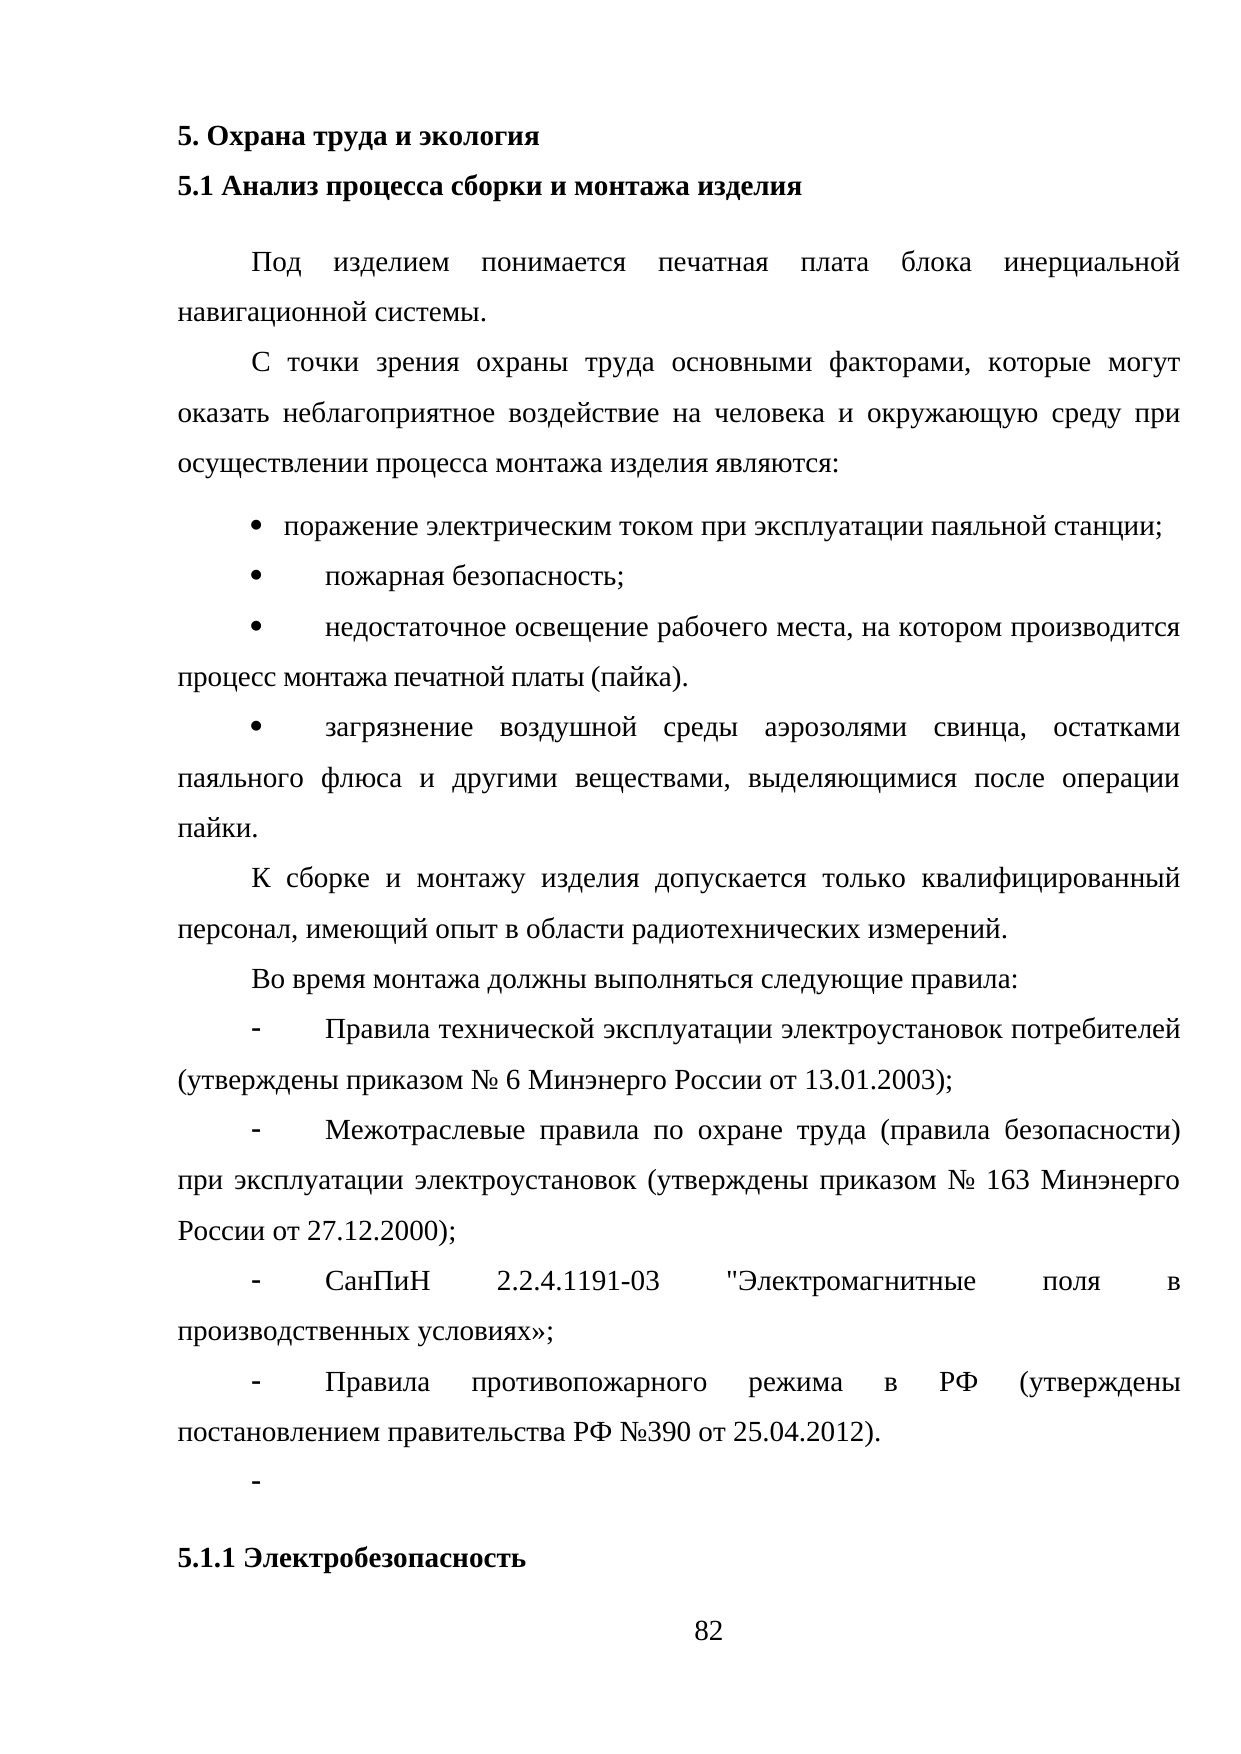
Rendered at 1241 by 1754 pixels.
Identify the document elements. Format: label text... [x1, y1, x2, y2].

subtitle Электробезопасность [177, 1540, 1181, 1573]
list СанПиН 2.2.4.1191-03 "Электромагнитные поля в производственных условиях»; [177, 1263, 1181, 1347]
text С точки зрения охраны труда основными факторами, которые могут оказать неблагоприятное воздействие на человека и окружающую среду при осуществлении процесса монтажа изделия являются: [177, 344, 1181, 478]
list пожарная безопасность; [177, 558, 1181, 592]
list недостаточное освещение рабочего места, на котором производится процесс монтажа печатной платы (пайка). [177, 609, 1181, 693]
list Межотраслевые правила по охране труда (правила безопасности) при эксплуатации электроустановок (утверждены приказом № 163 Минэнерго России от 27.12.2000); [177, 1112, 1181, 1246]
text Во время монтажа должны выполняться следующие правила: [177, 961, 1181, 994]
text К сборке и монтажу изделия допускается только квалифицированный персонал, имеющий опыт в области радиотехнических измерений. [177, 860, 1181, 944]
text Под изделием понимается печатная плата блока инерциальной навигационной системы. [177, 244, 1181, 328]
list Правила противопожарного режима в РФ (утверждены постановлением правительства РФ №390 от 25.04.2012). [177, 1364, 1181, 1448]
list поражение электрическим током при эксплуатации паяльной станции; [177, 508, 1181, 541]
subtitle 5. Охрана труда и экология [177, 118, 1181, 152]
list Правила технической эксплуатации электроустановок потребителей (утверждены приказом № 6 Минэнерго России от 13.01.2003); [177, 1011, 1181, 1095]
subtitle Анализ процесса сборки и монтажа изделия [177, 168, 1181, 202]
list загрязнение воздушной среды аэрозолями свинца, остатками паяльного флюса и другими веществами, выделяющимися после операции пайки. [177, 709, 1181, 844]
